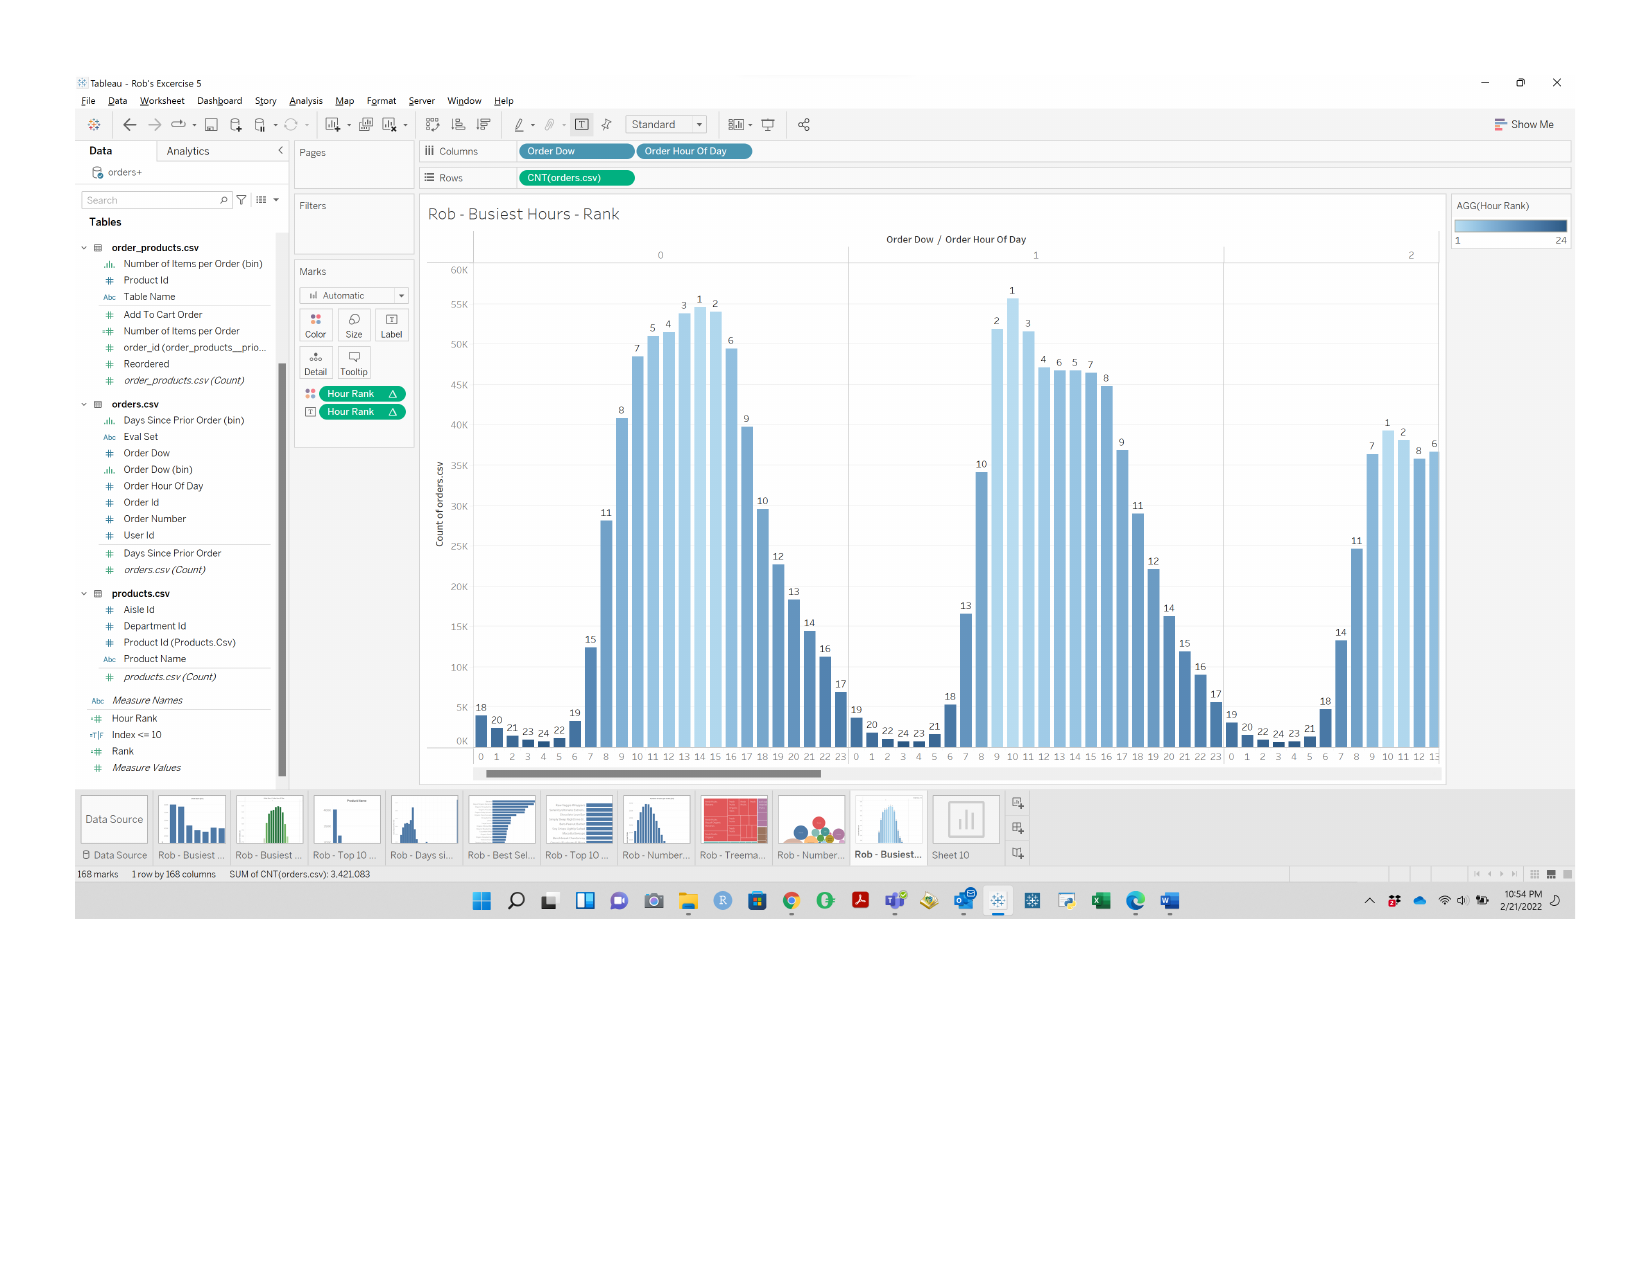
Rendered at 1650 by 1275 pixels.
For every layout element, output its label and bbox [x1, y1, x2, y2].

picture [75, 75, 1575, 919]
